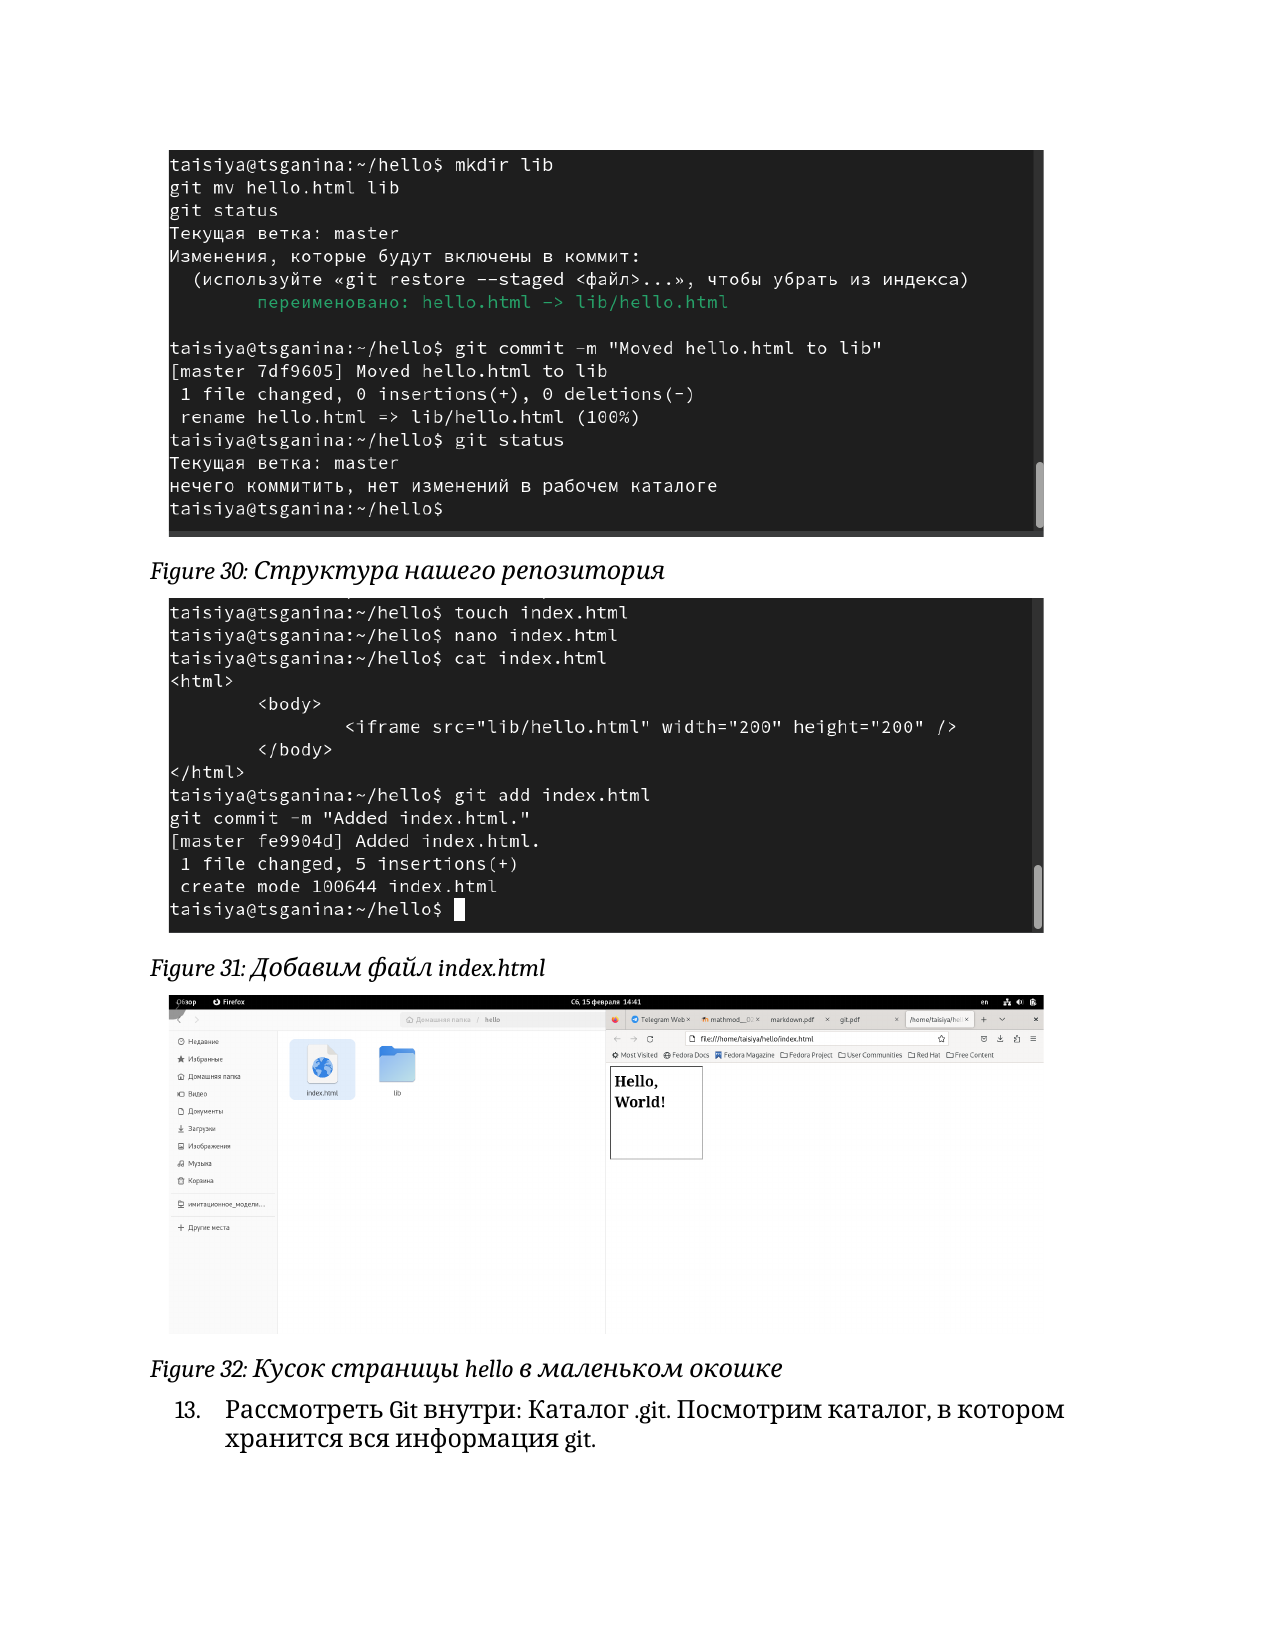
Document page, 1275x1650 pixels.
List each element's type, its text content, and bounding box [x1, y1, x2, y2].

text Figure 32: Кусок страницы hello в маленьком окошке [150, 1354, 1125, 1383]
text Figure 31: Добавим файл index.html [150, 954, 1125, 982]
picture [168, 598, 1044, 933]
text Figure 30: Структура нашего репозитория [150, 557, 1125, 586]
list Рассмотреть Git внутри: Каталог .git. Посмотрим каталог, в котором хранится вся информация git. [175, 1396, 1125, 1453]
picture [168, 150, 1044, 537]
picture [168, 995, 1044, 1334]
